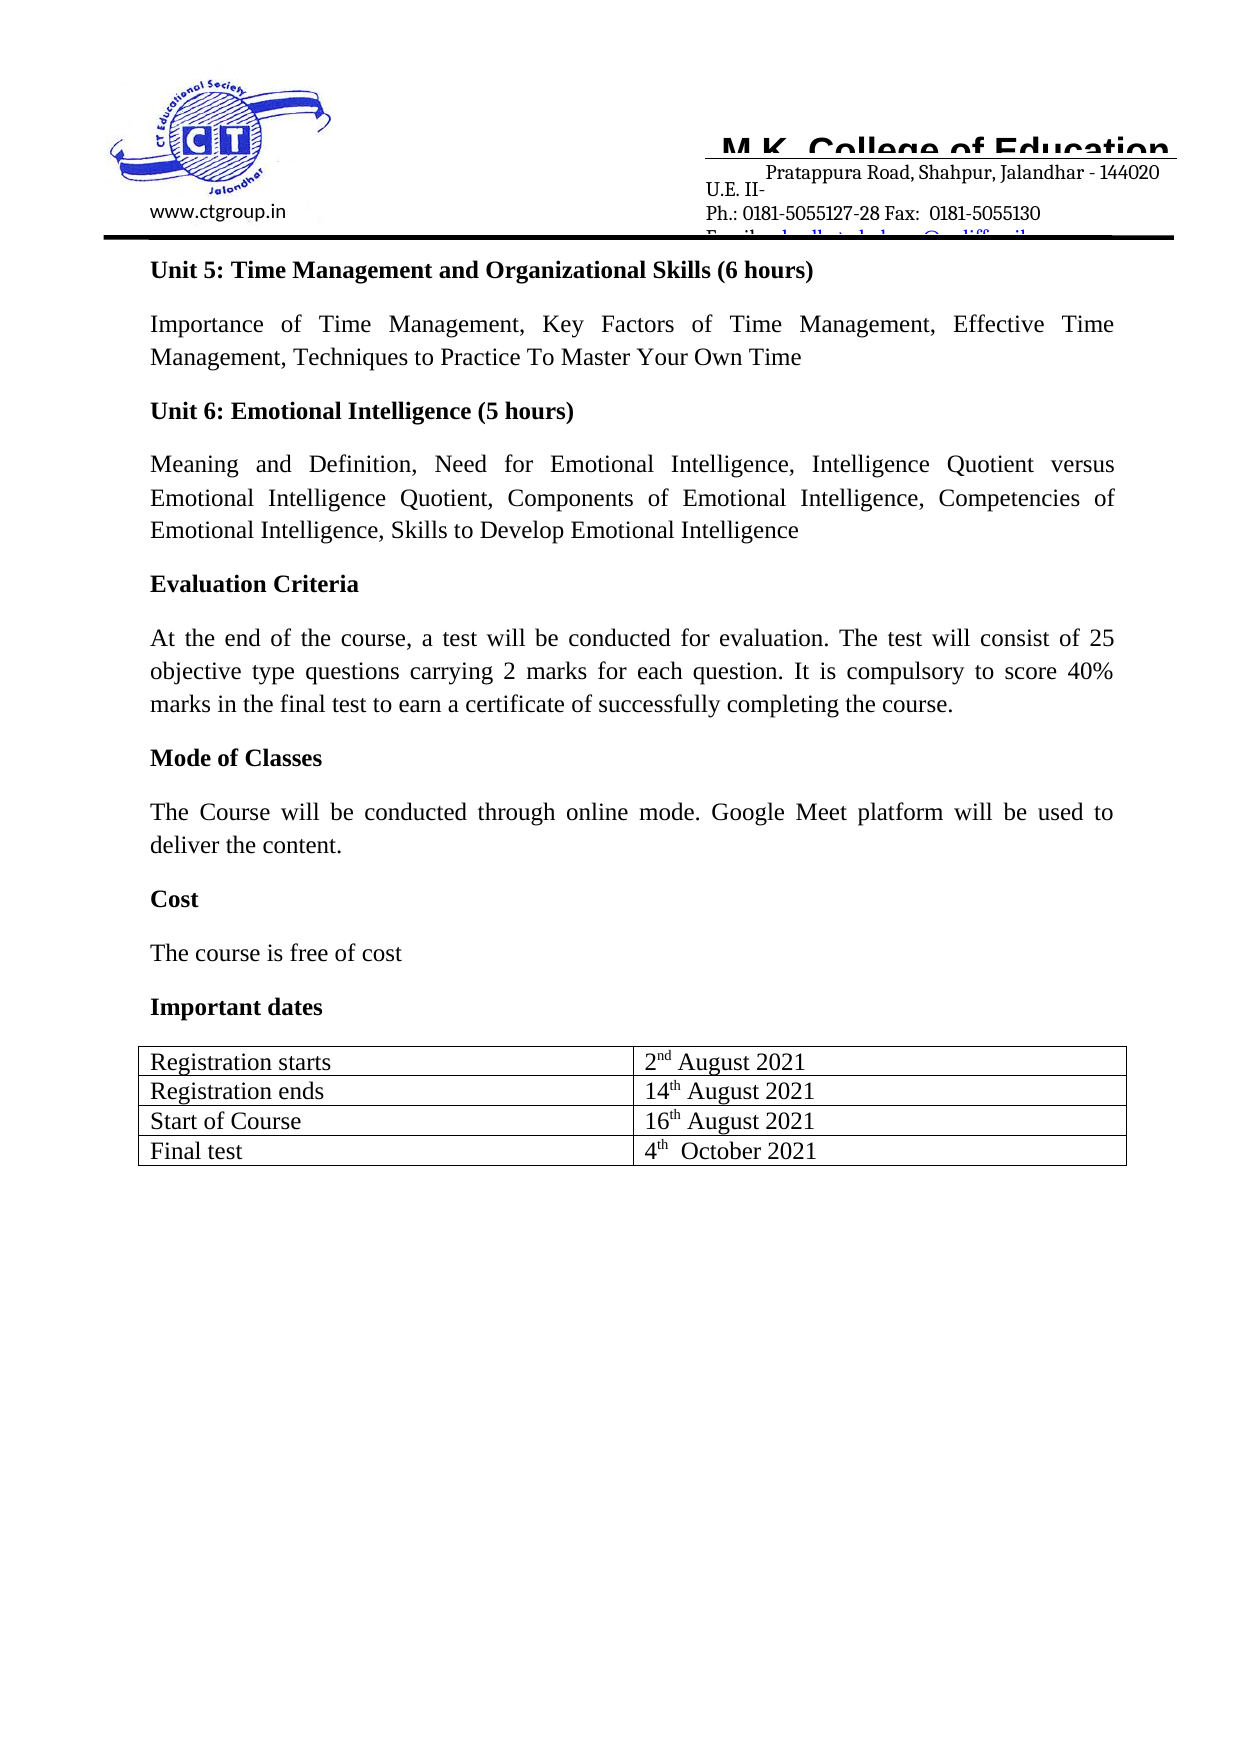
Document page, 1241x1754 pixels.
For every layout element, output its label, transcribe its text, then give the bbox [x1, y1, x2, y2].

text Importance of Time Management, Key Factors of Time Management, Effective Time Management, Techniques to Practice To Master Your Own Time [150, 309, 1116, 371]
text Evaluation Criteria [150, 569, 1116, 598]
text Unit 5: Time Management and Organizational Skills (6 hours) [150, 255, 1116, 284]
table_cell 16th August 2021 [634, 1106, 1126, 1135]
table_cell 4th October 2021 [634, 1136, 1126, 1165]
text Unit 6: Emotional Intelligence (5 hours) [150, 396, 1116, 424]
table_header Registration starts [139, 1047, 633, 1075]
text Cost [150, 884, 1116, 913]
text The course is free of cost [150, 938, 1116, 967]
picture [106, 65, 339, 231]
table_cell Start of Course [139, 1106, 633, 1135]
table_cell 14th August 2021 [634, 1076, 1126, 1105]
text The Course will be conducted through online mode. Google Meet platform will be used to deliver the content. [150, 797, 1116, 859]
table_header 2nd August 2021 [634, 1047, 1126, 1075]
table_cell Final test [139, 1136, 633, 1165]
text Mode of Classes [150, 743, 1116, 772]
text Important dates [150, 992, 1116, 1020]
text Meaning and Definition, Need for Emotional Intelligence, Intelligence Quotient versus Emotional Intelligence Quotient, Components of Emotional Intelligence, Competencies of Emotional Intelligence, Skills to Develop Emotional Intelligence [150, 449, 1116, 544]
table_cell Registration ends [139, 1076, 633, 1105]
text At the end of the course, a test will be conducted for evaluation. The test will consist of 25 objective type questions carrying 2 marks for each question. It is compulsory to score 40% marks in the final test to earn a certificate of successfully completing the course. [150, 623, 1116, 718]
